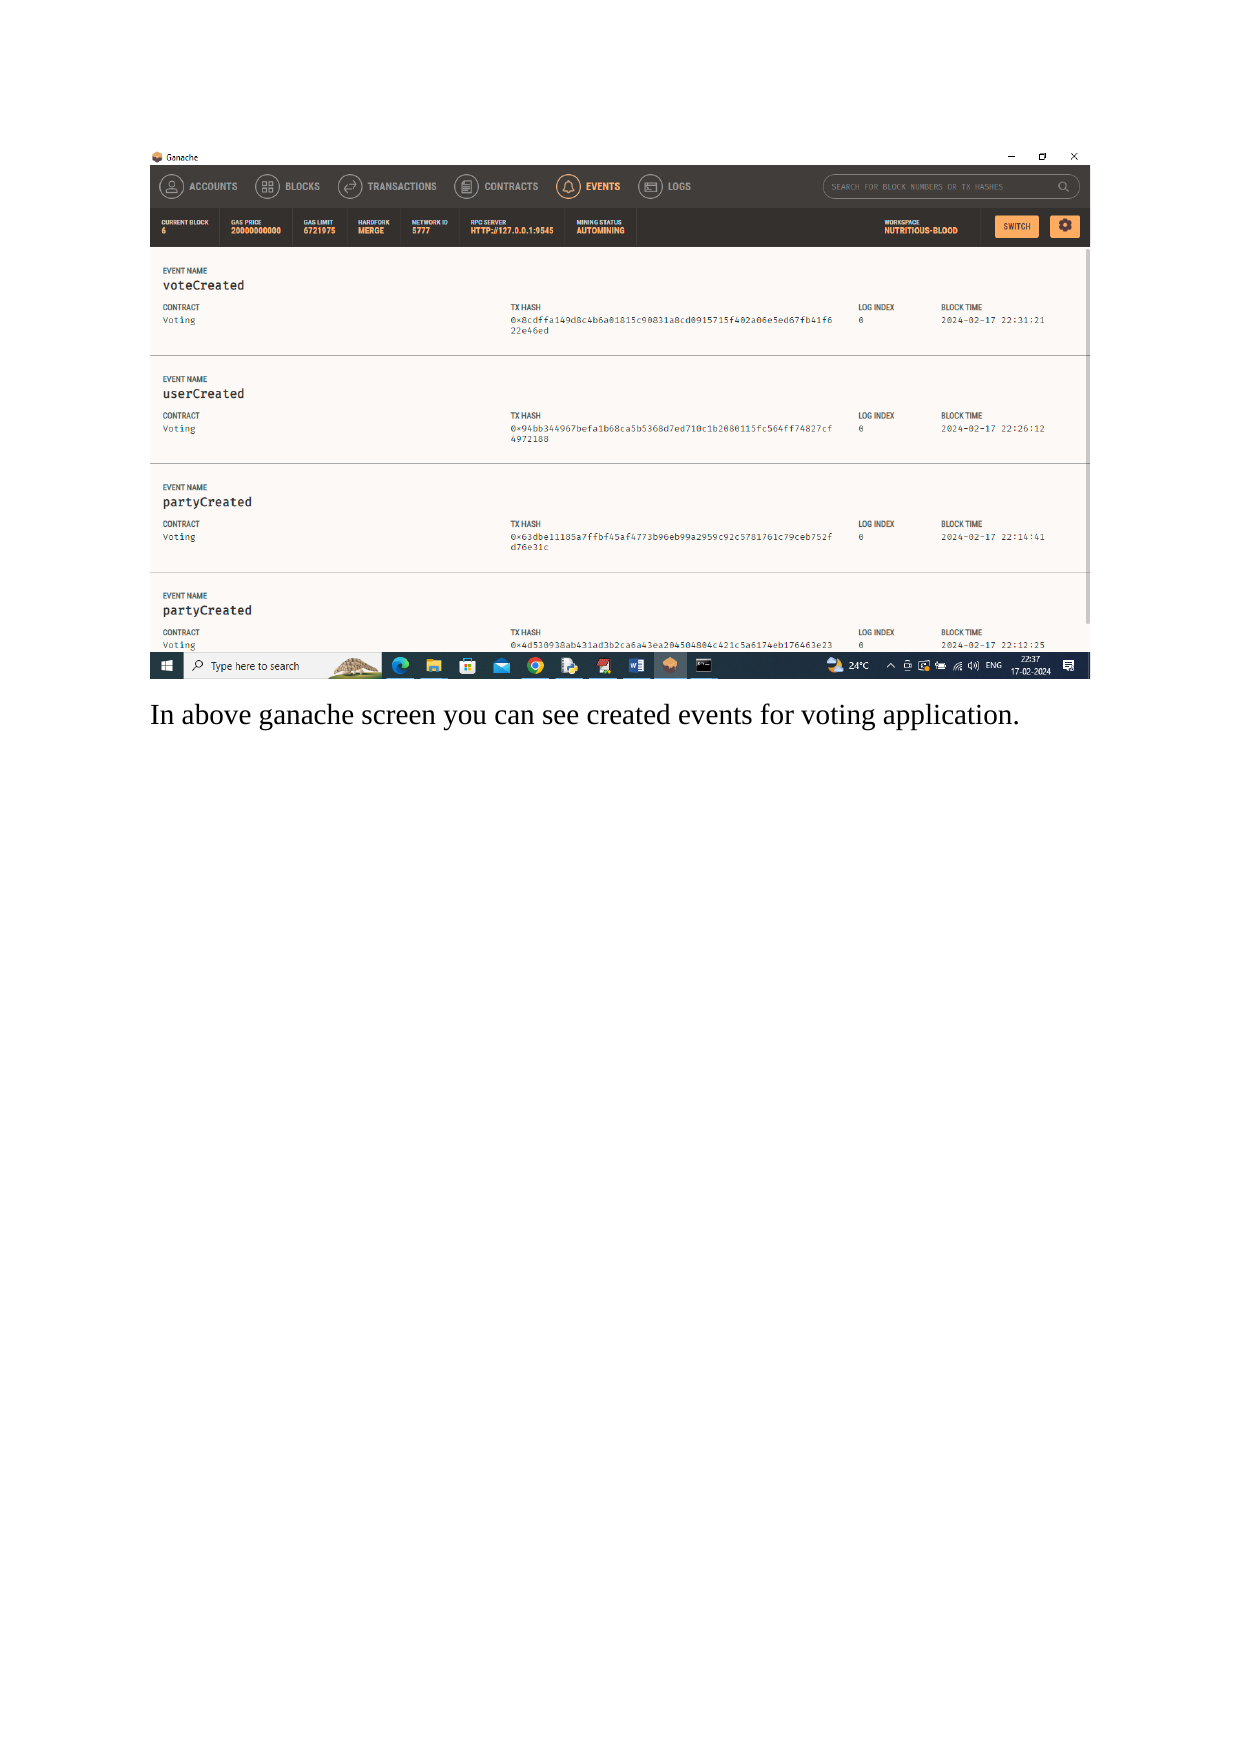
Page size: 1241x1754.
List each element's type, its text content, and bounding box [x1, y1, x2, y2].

picture [150, 150, 1091, 679]
text In above ganache screen you can see created events for voting application. [150, 697, 1090, 731]
